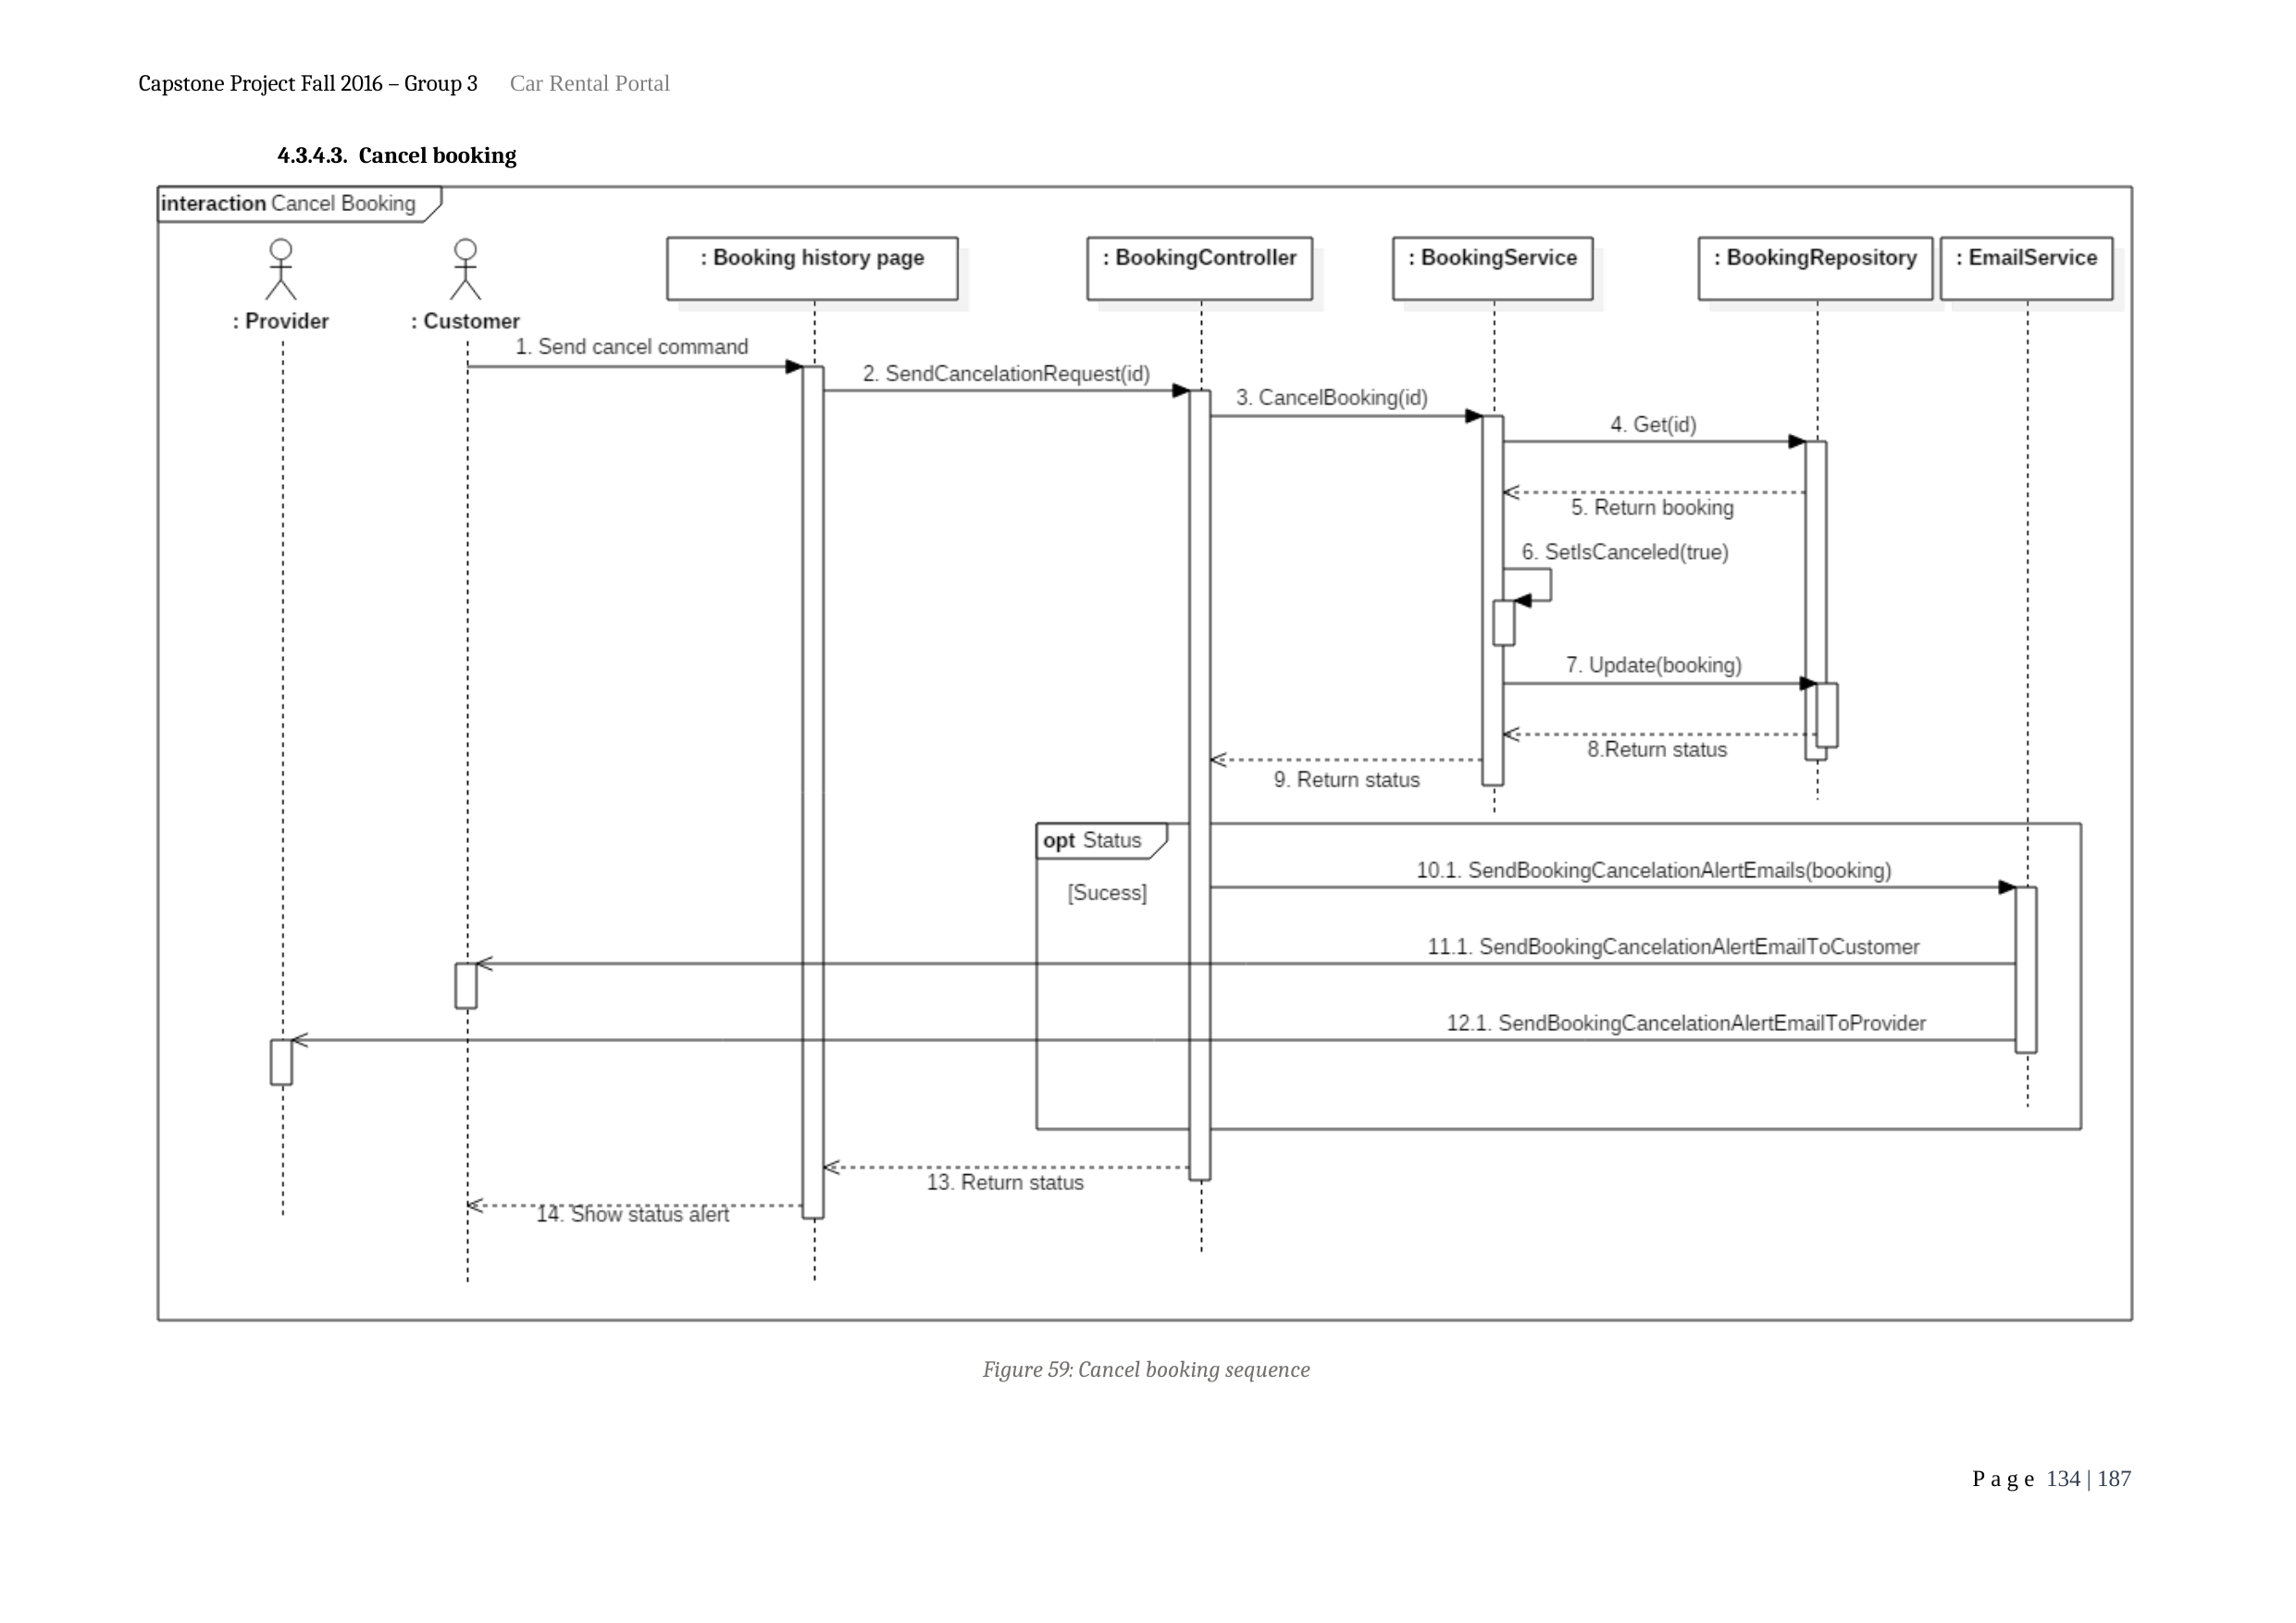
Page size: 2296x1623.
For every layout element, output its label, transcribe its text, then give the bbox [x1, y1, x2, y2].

subtitle Cancel booking [278, 142, 2156, 169]
picture [143, 171, 2153, 1340]
